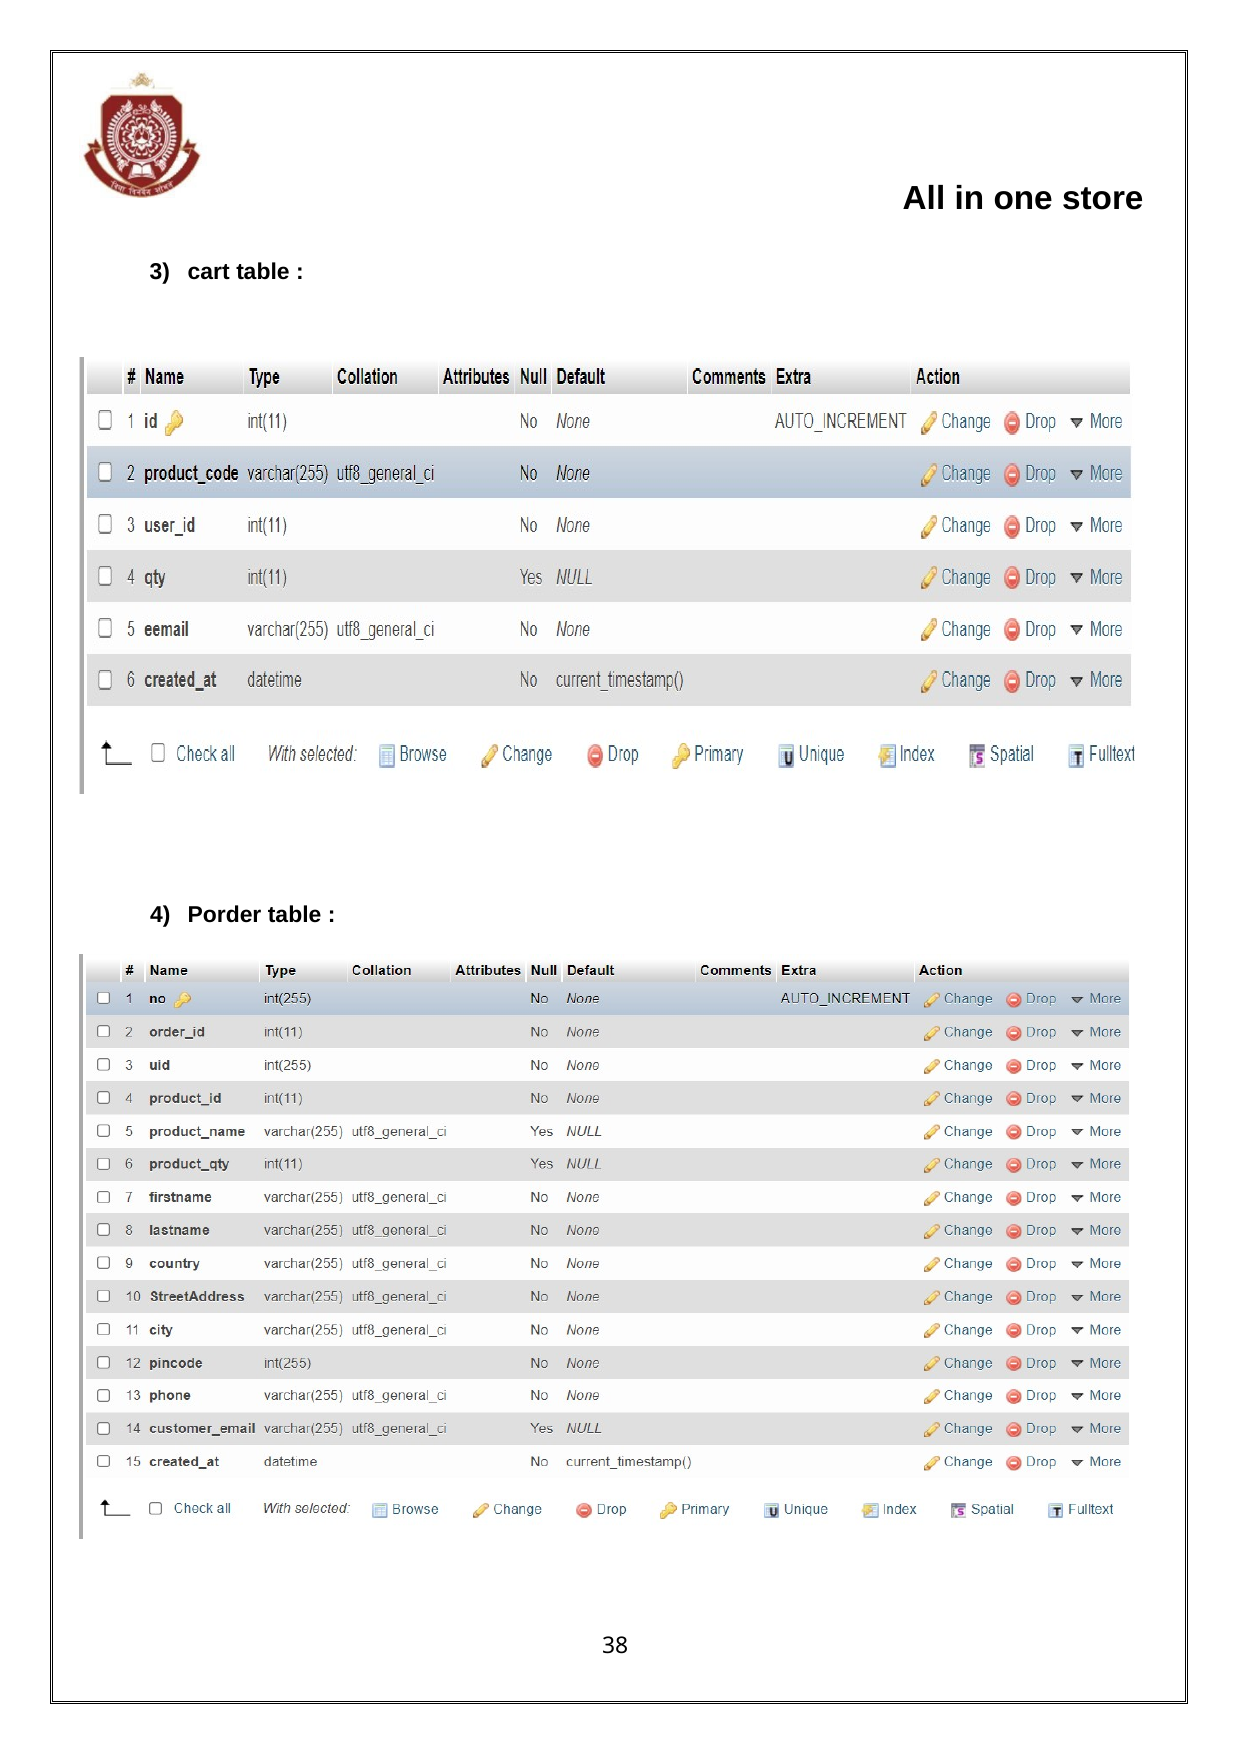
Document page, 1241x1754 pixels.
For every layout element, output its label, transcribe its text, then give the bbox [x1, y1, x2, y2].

picture [79, 357, 1135, 794]
picture [79, 70, 207, 198]
picture [79, 954, 1130, 1539]
list cart table : [149, 258, 1185, 284]
list Porder table : [150, 901, 1185, 928]
